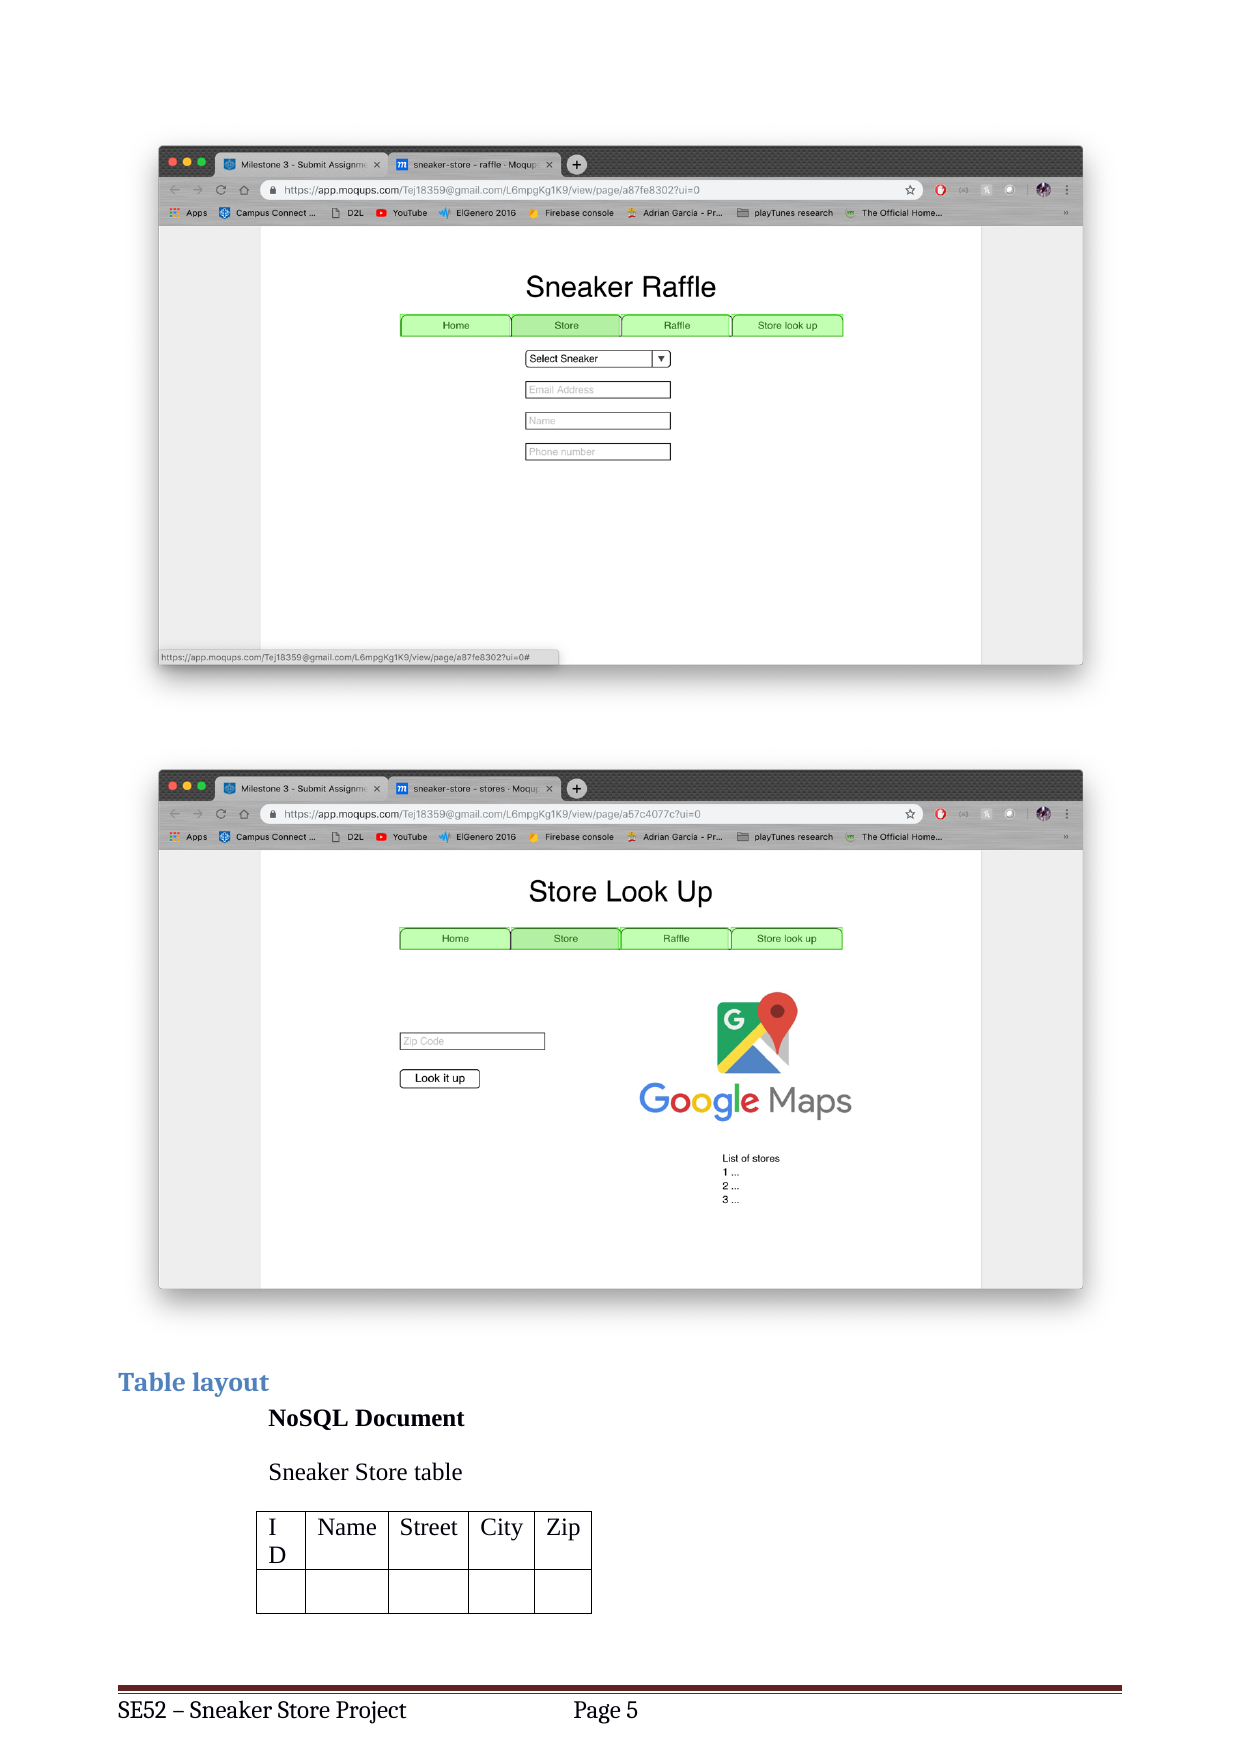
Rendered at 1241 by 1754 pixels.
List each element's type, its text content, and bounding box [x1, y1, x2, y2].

table_header Name [306, 1512, 388, 1569]
table_cell [535, 1570, 591, 1612]
table_cell [469, 1570, 534, 1612]
picture [118, 742, 1123, 1342]
table_header Zip [535, 1512, 591, 1569]
table_header Street [389, 1512, 468, 1569]
table_cell [389, 1570, 468, 1612]
subtitle Table layout [118, 1367, 1122, 1398]
text NoSQL Document [118, 1403, 1122, 1432]
table_cell [306, 1570, 388, 1612]
list Sneaker Store table [268, 1457, 1122, 1485]
table_header City [469, 1512, 534, 1569]
table_cell [257, 1570, 305, 1612]
table_header ID [257, 1512, 305, 1569]
picture [118, 118, 1123, 718]
